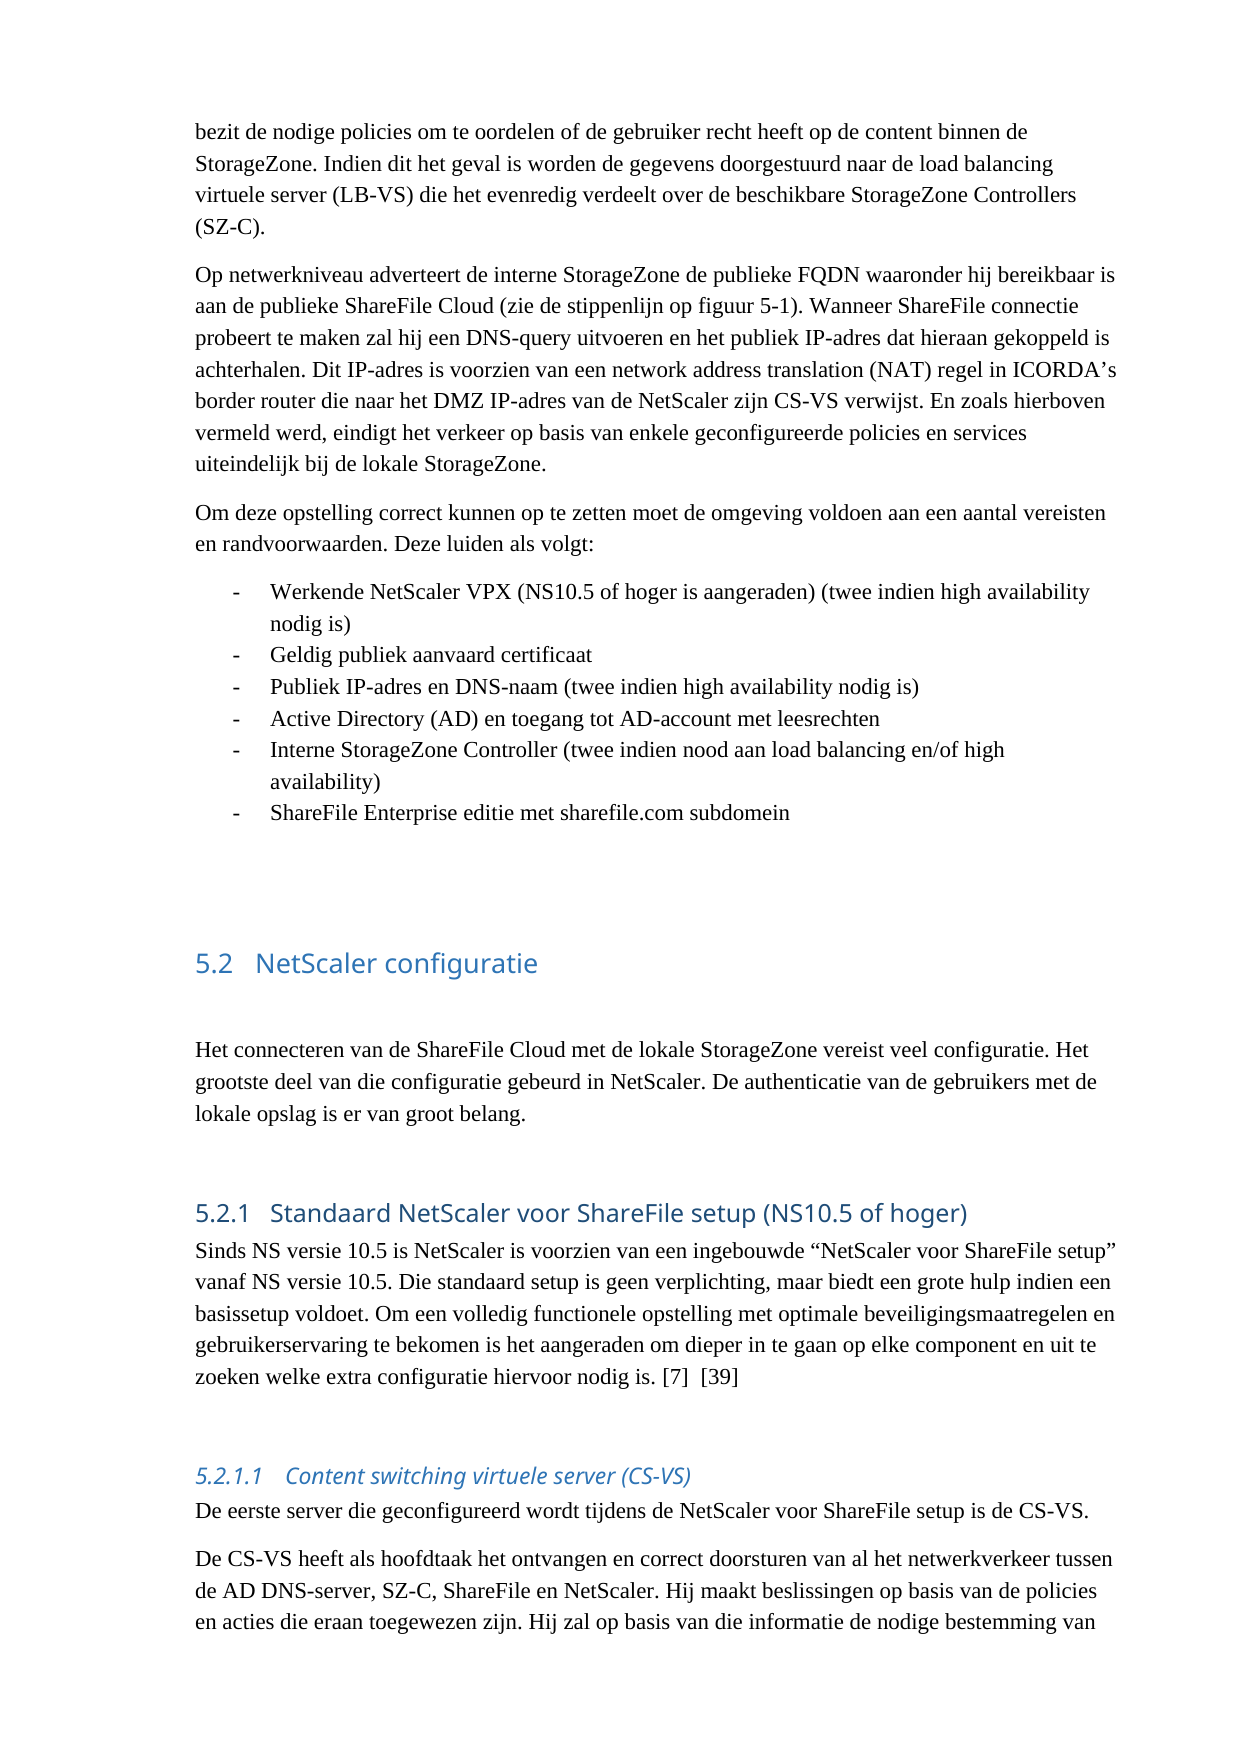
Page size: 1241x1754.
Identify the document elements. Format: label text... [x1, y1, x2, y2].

list Publiek IP-adres en DNS-naam (twee indien high availability nodig is) [232, 673, 1122, 699]
subtitle Content switching virtuele server (CS-VS) [195, 1459, 1122, 1491]
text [195, 118, 1122, 239]
list ShareFile Enterprise editie met sharefile.com subdomein [232, 799, 1122, 826]
list Active Directory (AD) en toegang tot AD-account met leesrechten [232, 705, 1122, 731]
text Sinds NS versie 10.5 is NetScaler is voorzien van een ingebouwde “NetScaler voor ShareFile setup” vanaf NS versie 10.5. Die standaard setup is geen verplichting, maar biedt een grote hulp indien een basissetup voldoet. Om een volledig functionele opstelling met optimale beveiligingsmaatregelen en gebruikerservaring te bekomen is het aangeraden om dieper in te gaan op elke component en uit te zoeken welke extra configuratie hiervoor nodig is. [195, 1237, 1122, 1389]
subtitle Standaard NetScaler voor ShareFile setup (NS10.5 of hoger) [195, 1196, 1122, 1230]
text Om deze opstelling correct kunnen op te zetten moet de omgeving voldoen aan een aantal vereisten en randvoorwaarden. Deze luiden als volgt: [195, 499, 1122, 557]
subtitle NetScaler configuratie [195, 944, 1122, 981]
list Werkende NetScaler VPX (NS10.5 of hoger is aangeraden) (twee indien high availability nodig is) [232, 578, 1122, 636]
text Het connecteren van de ShareFile Cloud met de lokale StorageZone vereist veel configuratie. Het grootste deel van die configuratie gebeurd in NetScaler. De authenticatie van de gebruikers met de lokale opslag is er van groot belang. [195, 1036, 1122, 1126]
list Interne StorageZone Controller (twee indien nood aan load balancing en/of high availability) [232, 736, 1122, 794]
text Op netwerkniveau adverteert de interne StorageZone de publieke FQDN waaronder hij bereikbaar is aan de publieke ShareFile Cloud (zie de stippenlijn op figuur 5-1). Wanneer ShareFile connectie probeert te maken zal hij een DNS-query uitvoeren en het publiek IP-adres dat hieraan gekoppeld is achterhalen. Dit IP-adres is voorzien van een network address translation (NAT) regel in ICORDA’s border router die naar het DMZ IP-adres van de NetScaler zijn CS-VS verwijst. En zoals hierboven vermeld werd, eindigt het verkeer op basis van enkele geconfigureerde policies en services uiteindelijk bij de lokale StorageZone. [195, 261, 1122, 477]
text De eerste server die geconfigureerd wordt tijdens de NetScaler voor ShareFile setup is de CS-VS. [195, 1497, 1122, 1523]
list Geldig publiek aanvaard certificaat [232, 642, 1122, 668]
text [195, 1545, 1122, 1635]
